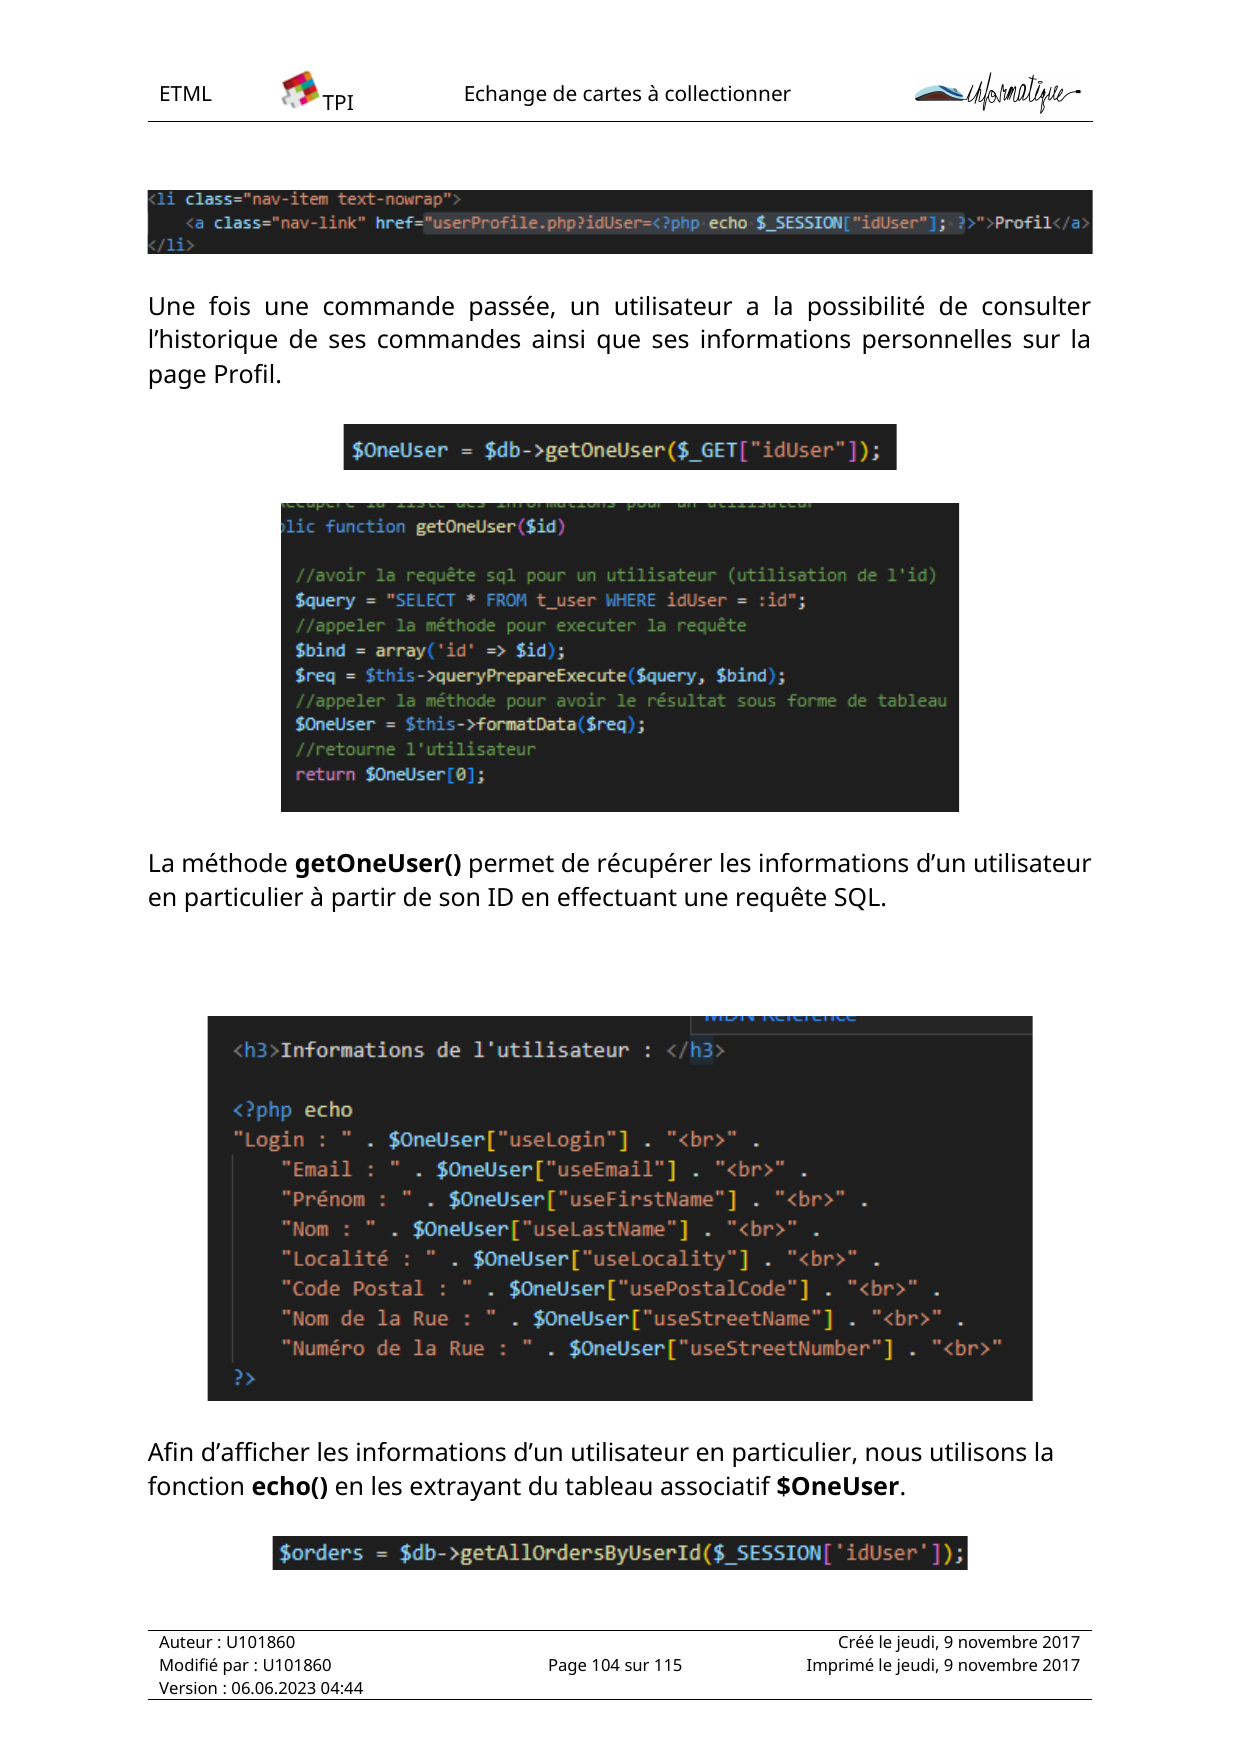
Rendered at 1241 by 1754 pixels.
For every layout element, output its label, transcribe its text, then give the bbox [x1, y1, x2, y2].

picture [147, 190, 1093, 254]
text La méthode getOneUser() permet de récupérer les informations d’un utilisateur en particulier à partir de son ID en effectuant une requête SQL. [148, 846, 1092, 914]
picture [276, 69, 323, 111]
picture [343, 424, 897, 470]
picture [281, 503, 960, 812]
picture [207, 1016, 1033, 1401]
text Une fois une commande passée, un utilisateur a la possibilité de consulter l’historique de ses commandes ainsi que ses informations personnelles sur la page Profil. [148, 288, 1092, 390]
picture [272, 1536, 968, 1570]
text Afin d’afficher les informations d’un utilisateur en particulier, nous utilisons la fonction echo() en les extrayant du tableau associatif $OneUser. [148, 1434, 1092, 1503]
